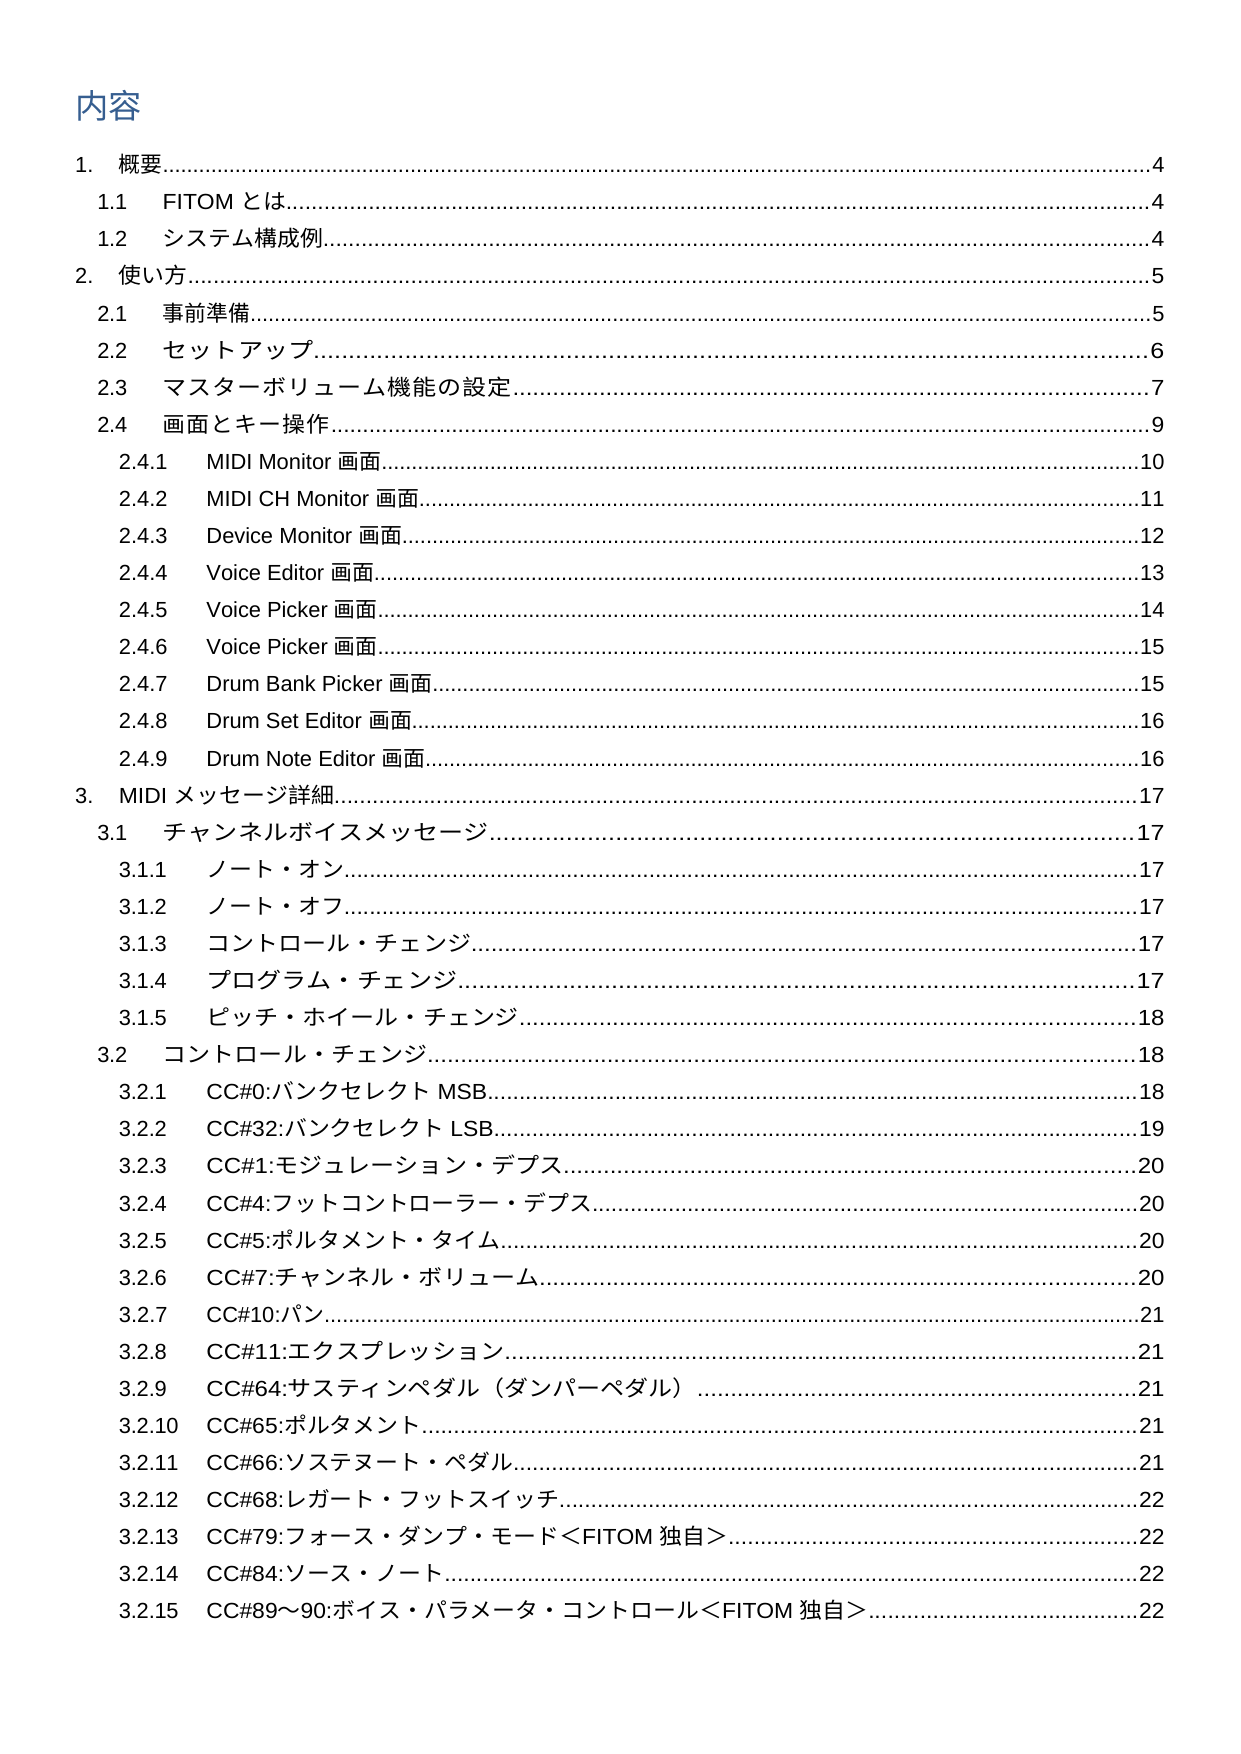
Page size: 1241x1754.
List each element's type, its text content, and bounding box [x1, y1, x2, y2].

text 内容 [75, 85, 1176, 127]
